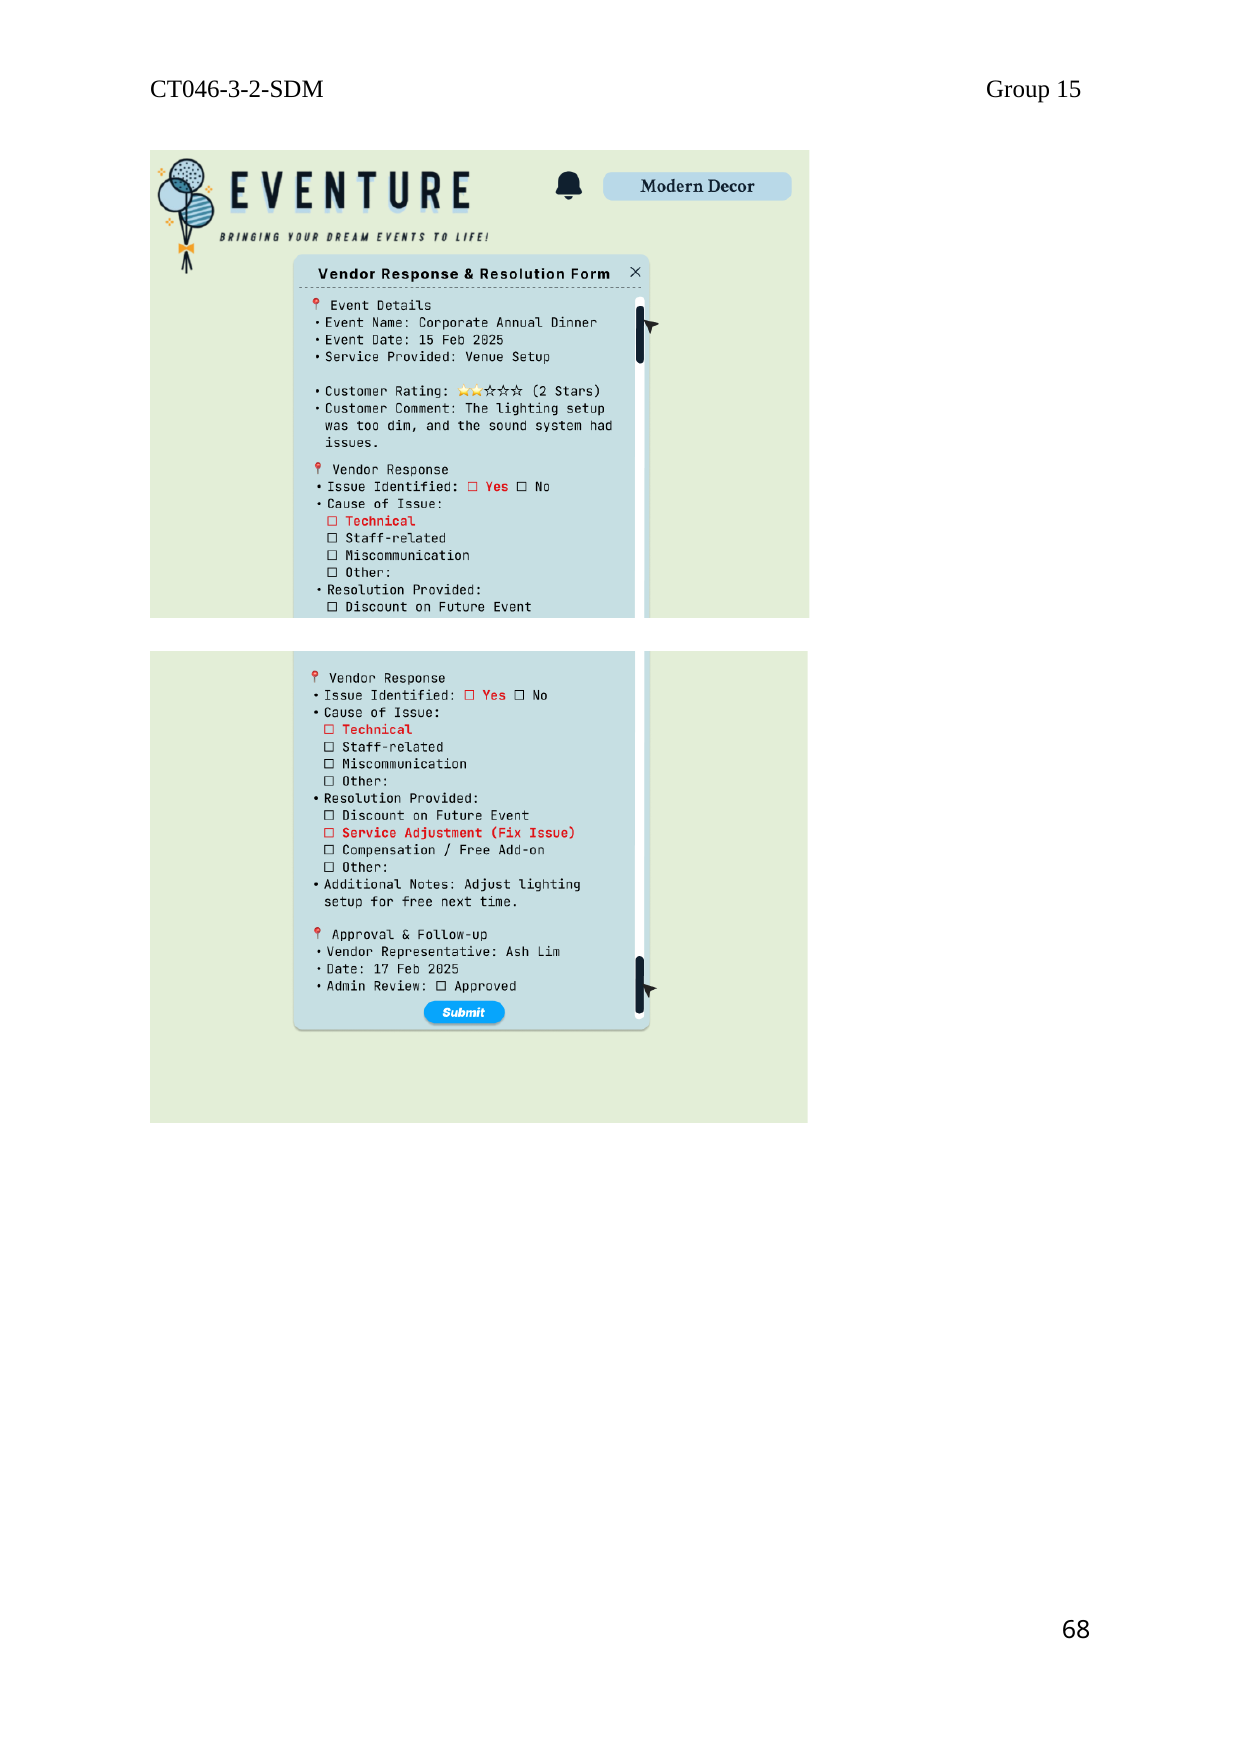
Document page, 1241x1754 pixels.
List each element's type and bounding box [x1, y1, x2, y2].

picture [150, 150, 810, 618]
picture [150, 651, 808, 1123]
